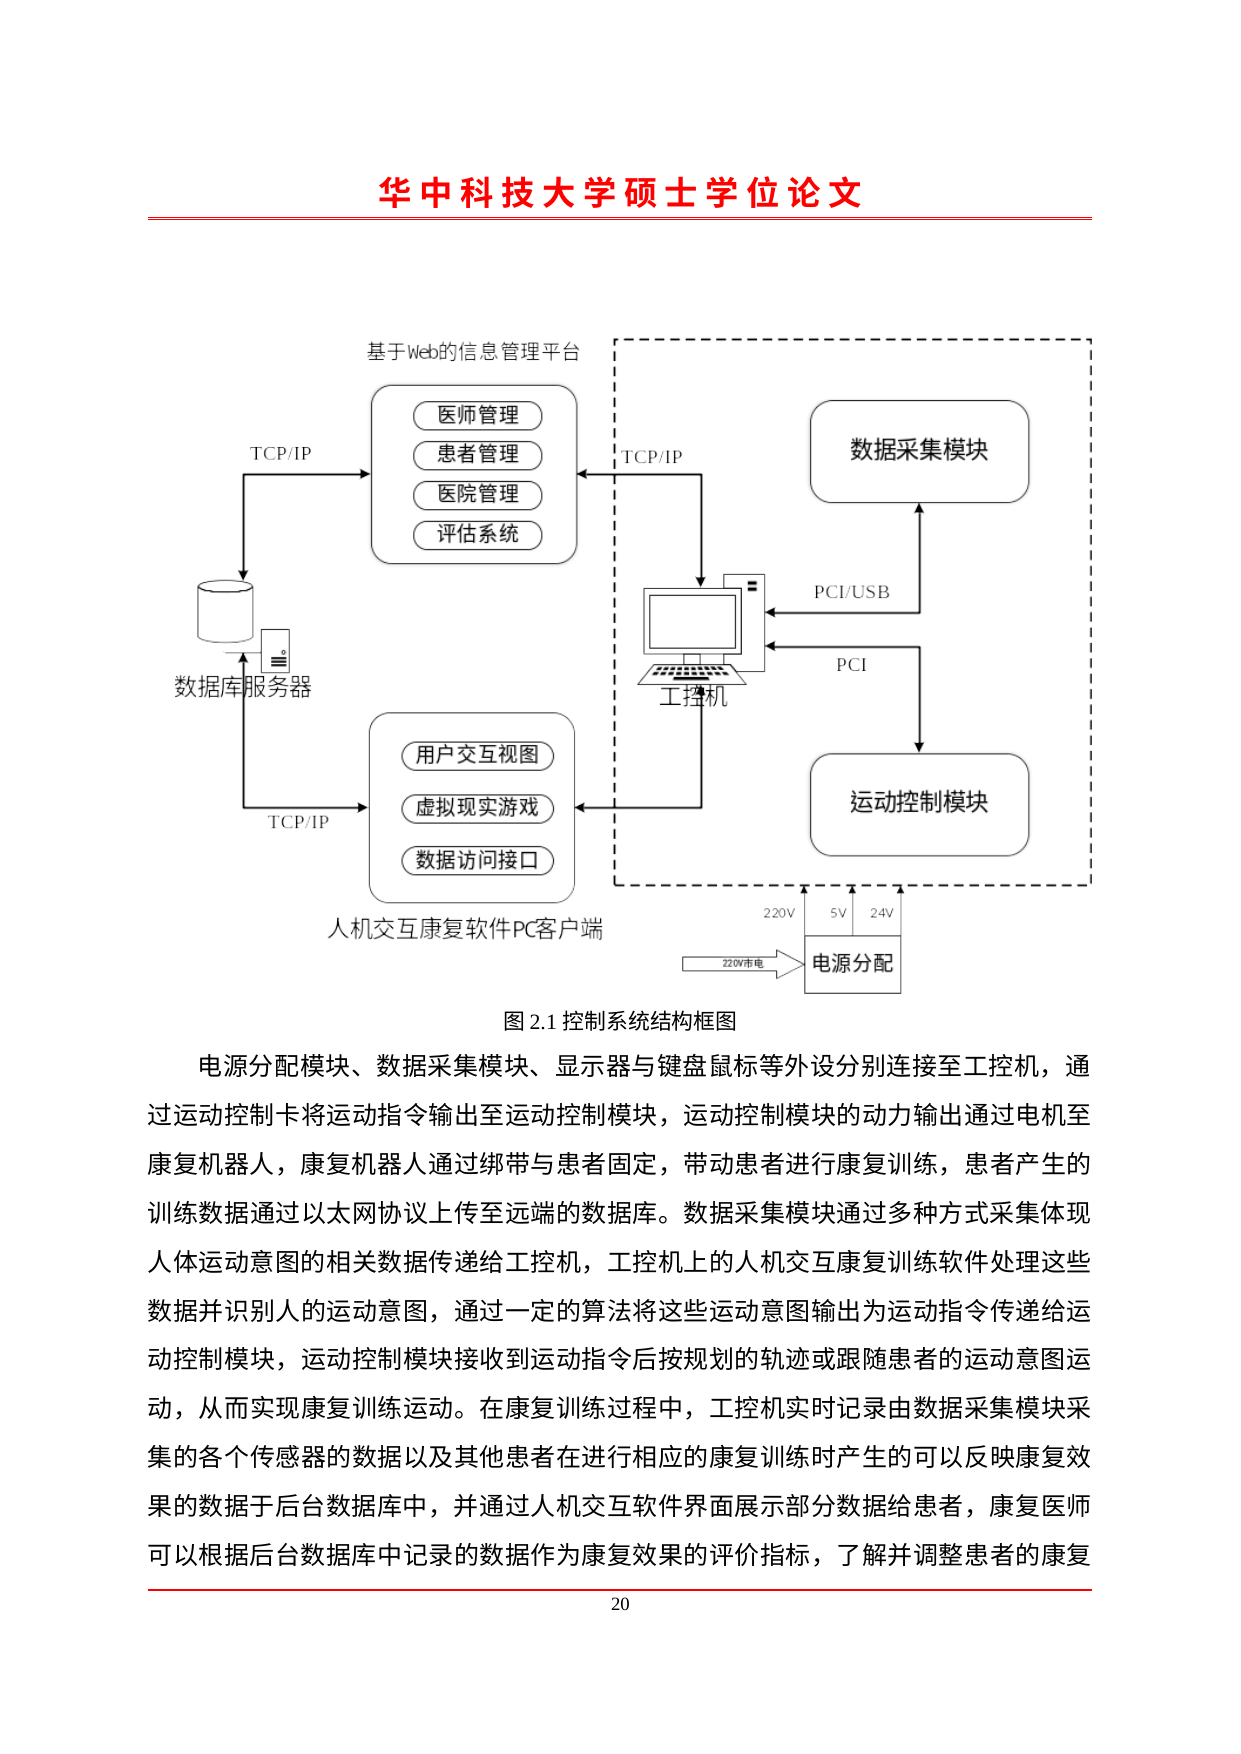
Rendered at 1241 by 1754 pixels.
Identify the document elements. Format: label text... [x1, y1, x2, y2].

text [148, 1047, 1092, 1571]
text 图2.1 控制系统结构框图 [148, 1004, 1092, 1036]
